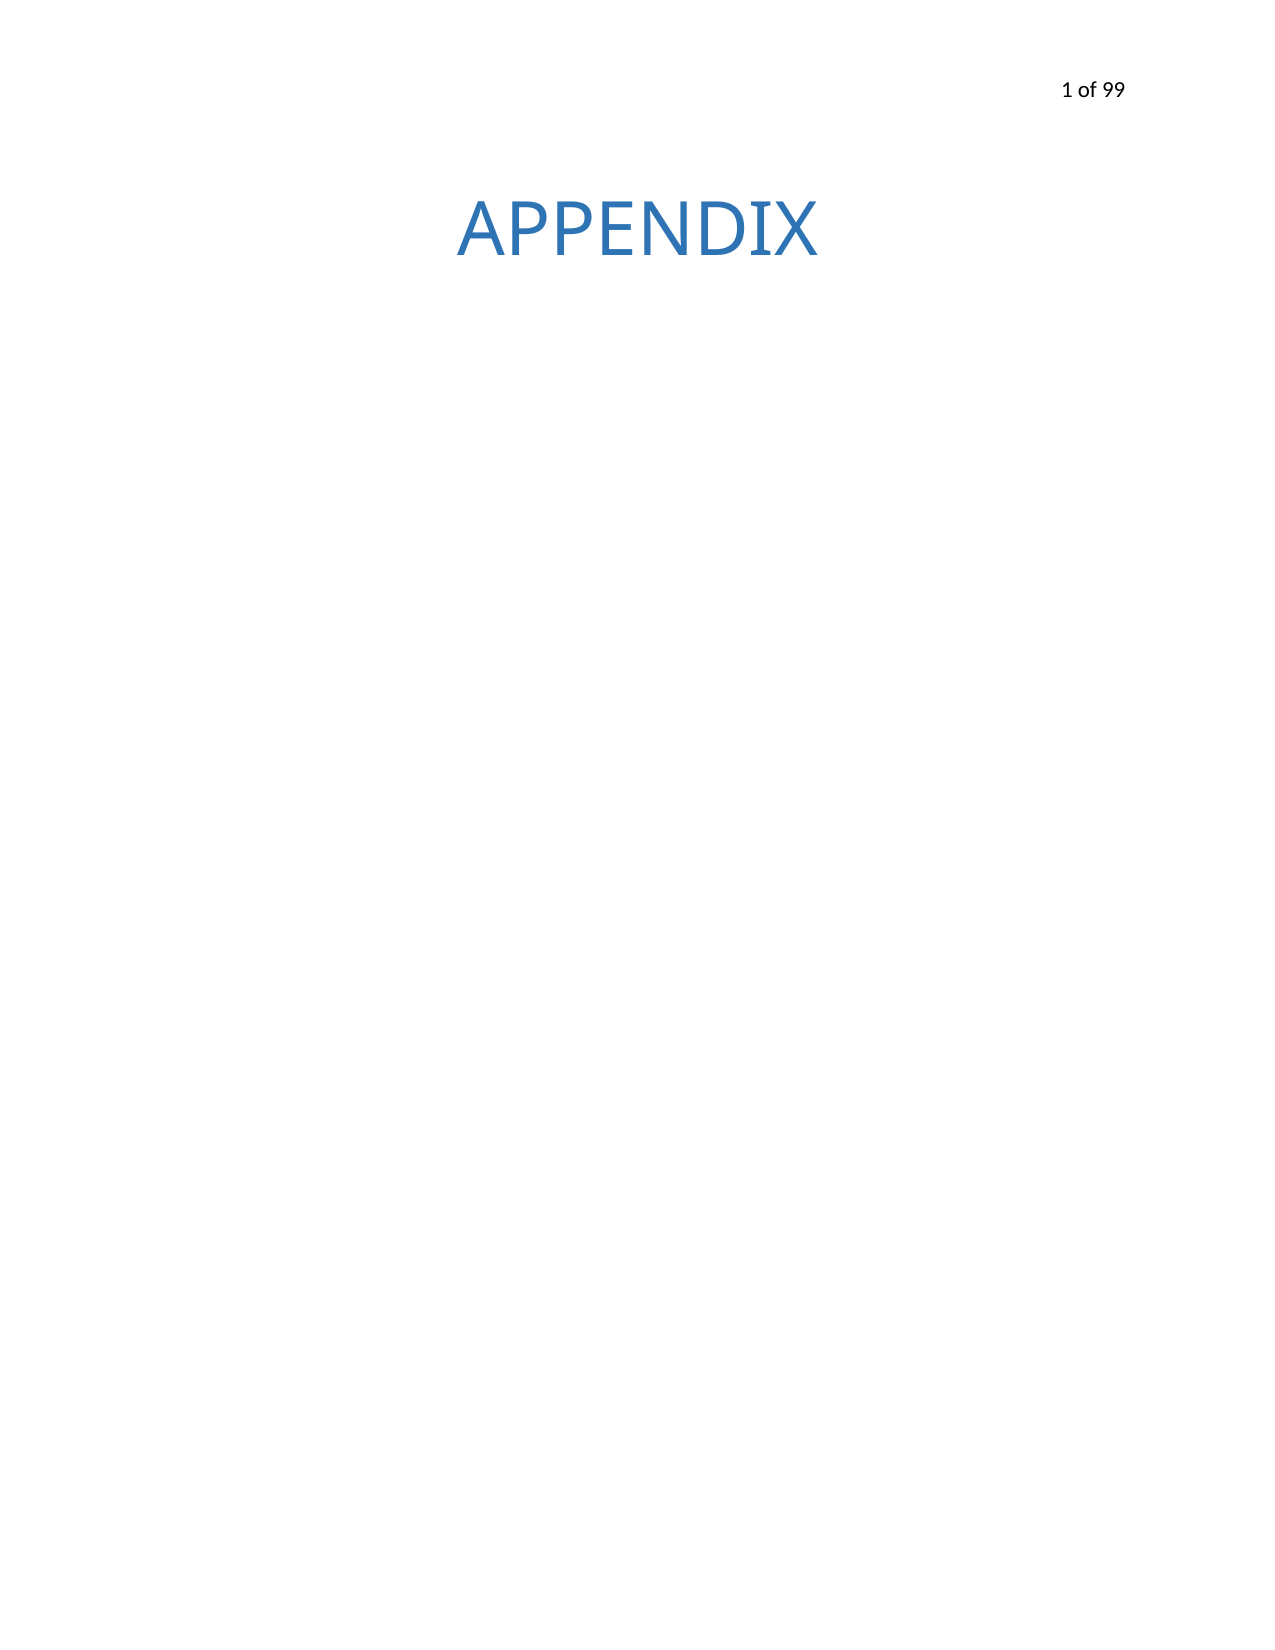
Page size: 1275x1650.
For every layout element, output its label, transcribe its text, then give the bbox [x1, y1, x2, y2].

subtitle APPENDIX [150, 175, 1125, 277]
